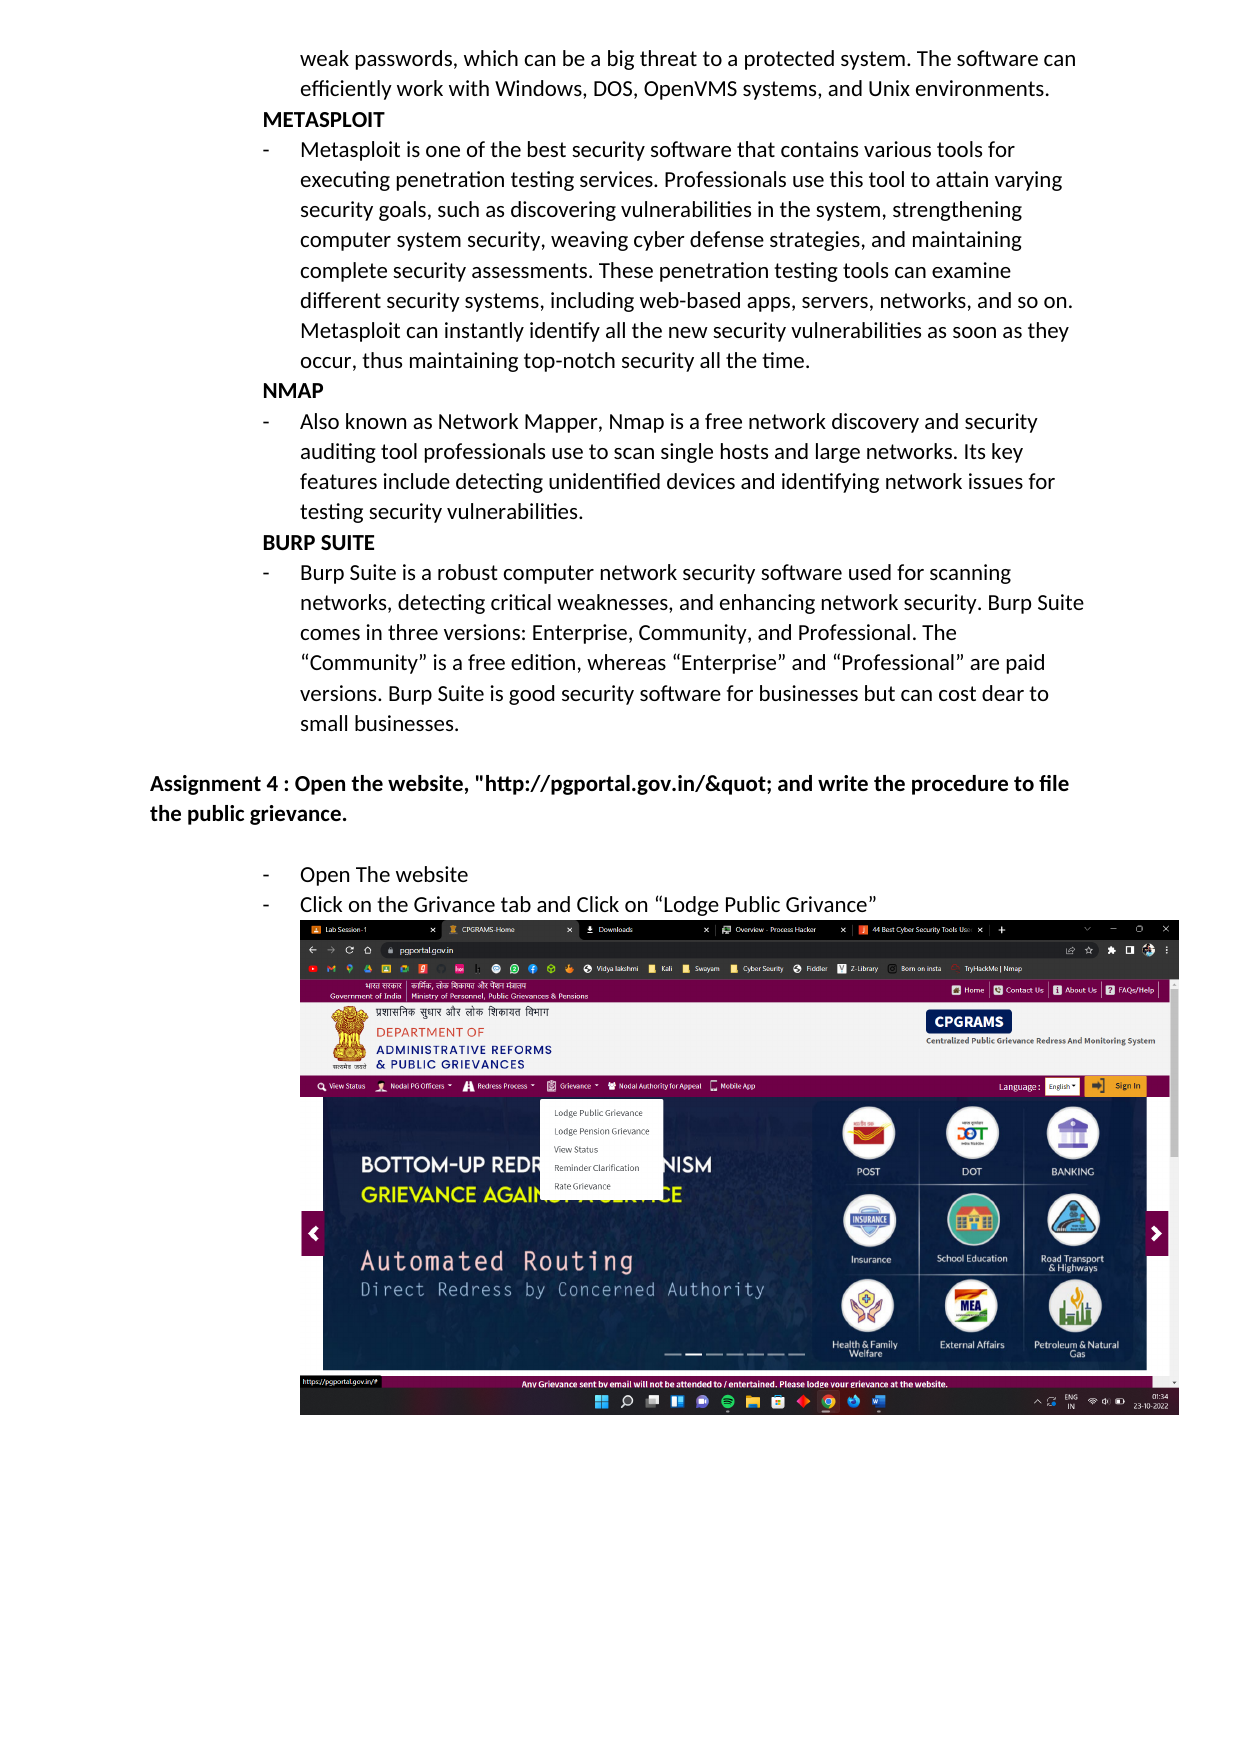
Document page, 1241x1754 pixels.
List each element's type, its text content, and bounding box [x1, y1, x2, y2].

text METASPLOIT [262, 105, 1090, 133]
list Metasploit is one of the best security software that contains various tools for executing penetration testing services. Professionals use this tool to attain varying security goals, such as discovering vulnerabilities in the system, strengthening computer system security, weaving cyber defense strategies, and maintaining complete security assessments. These penetration testing tools can examine different security systems, including web-based apps, servers, networks, and so on. Metasploit can instantly identify all the new security vulnerabilities as soon as they occur, thus maintaining top-notch security all the time. [262, 135, 1090, 374]
list Click on the Grivance tab and Click on “Lodge Public Grivance” [262, 890, 1090, 918]
list Open The website [262, 860, 1090, 888]
text NMAP [262, 377, 1090, 405]
picture [300, 920, 1179, 1415]
text Assignment 4 : Open the website, "http://pgportal.gov.in/&quot; and write the procedure to file the public grievance. [150, 769, 1090, 828]
list Also known as Network Mapper, Nmap is a free network discovery and security auditing tool professionals use to scan single hosts and large networks. Its key features include detecting unidentified devices and identifying network issues for testing security vulnerabilities. [262, 407, 1090, 526]
text BURP SUITE [262, 528, 1090, 556]
list Burp Suite is a robust computer network security software used for scanning networks, detecting critical weaknesses, and enhancing network security. Burp Suite comes in three versions: Enterprise, Community, and Professional. The “Community” is a free edition, whereas “Enterprise” and “Professional” are paid versions. Burp Suite is good security software for businesses but can cost dear to small businesses. [262, 558, 1090, 737]
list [262, 44, 1090, 103]
